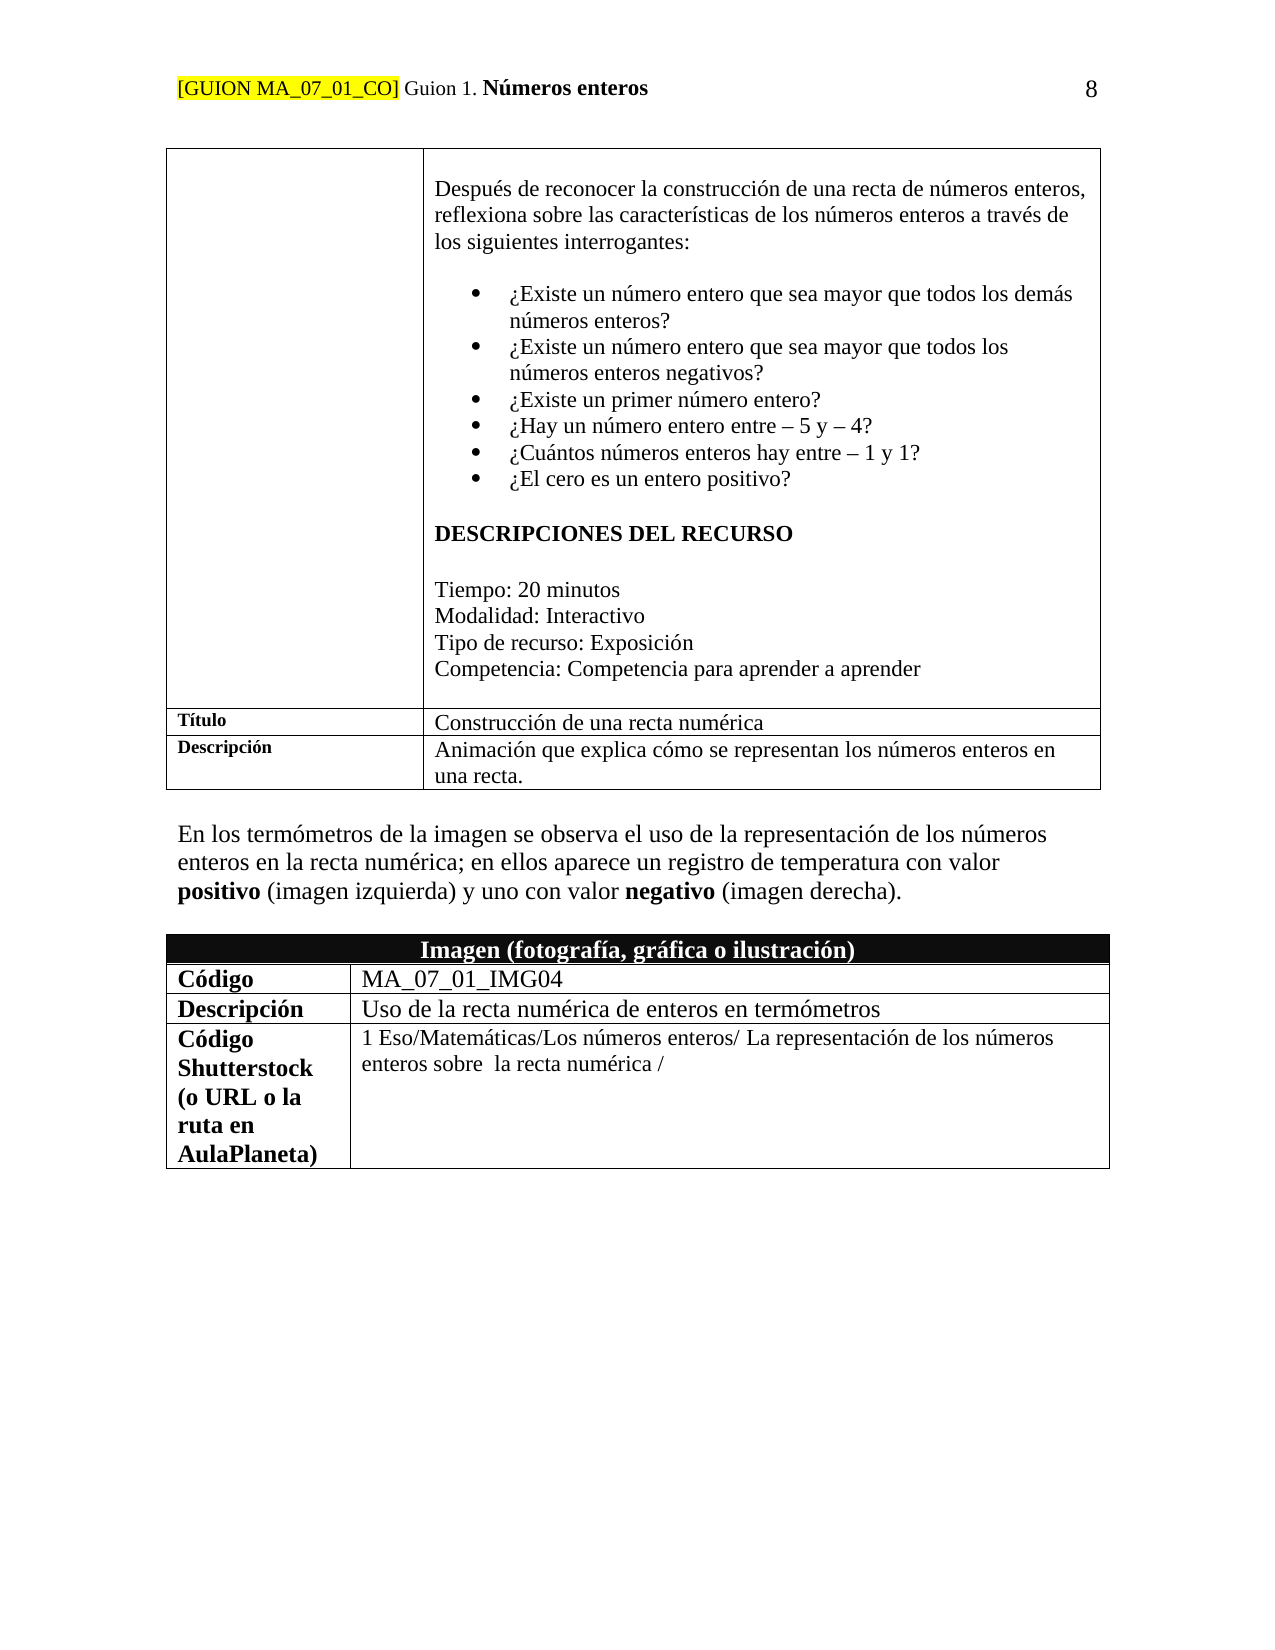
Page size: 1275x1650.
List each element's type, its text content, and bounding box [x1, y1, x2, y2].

table_cell Título [167, 709, 423, 735]
table_cell Descripción [167, 736, 423, 789]
table_cell Descripción [167, 994, 350, 1023]
text En los termómetros de la imagen se observa el uso de la representación de los números enteros en la recta numérica; en ellos aparece un registro de temperatura con valor positivo (imagen izquierda) y uno con valor negativo (imagen derecha). [177, 819, 1098, 905]
table_header Imagen (fotografía, gráfica o ilustración) [167, 935, 1109, 963]
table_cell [351, 1024, 1109, 1168]
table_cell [167, 1024, 350, 1168]
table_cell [424, 149, 1100, 708]
table_cell Uso de la recta numérica de enteros en termómetros [351, 994, 1109, 1023]
table_cell Construcción de una recta numérica [424, 709, 1100, 735]
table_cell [167, 149, 423, 708]
table_cell MA_07_01_IMG04 [351, 965, 1109, 993]
table_cell Animación que explica cómo se representan los números enteros en una recta. [424, 736, 1100, 789]
table_cell Código [167, 965, 350, 993]
